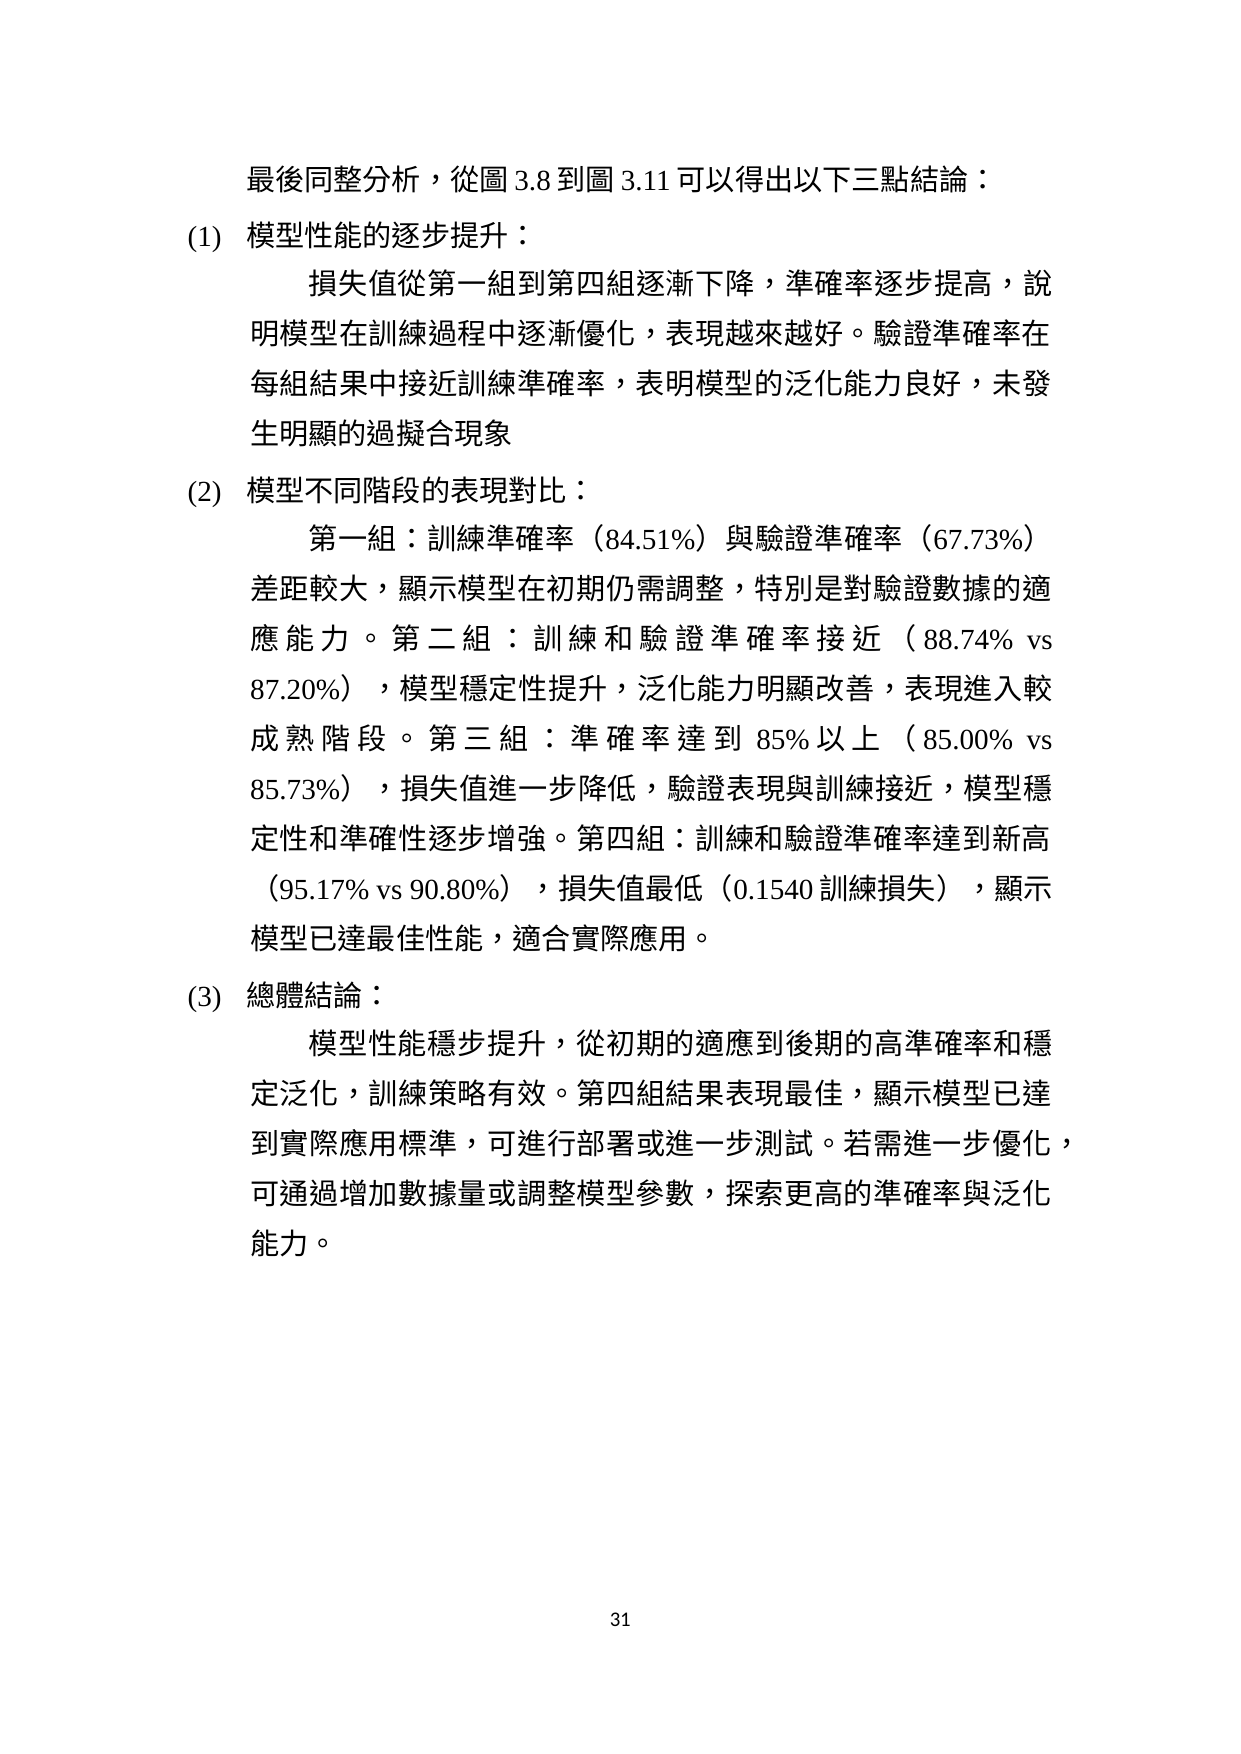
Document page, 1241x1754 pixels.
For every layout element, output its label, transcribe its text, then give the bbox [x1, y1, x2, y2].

list 第一組：訓練準確率（84.51%）與驗證準確率（67.73%）差距較大，顯示模型在初期仍需調整，特別是對驗證數據的適應能力。第二組：訓練和驗證準確率接近（88.74% vs 87.20%），模型穩定性提升，泛化能力明顯改善，表現進入較成熟階段。第三組：準確率達到85%以上（85.00% vs 85.73%），損失值進一步降低，驗證表現與訓練接近，模型穩定性和準確性逐步增強。第四組：訓練和驗證準確率達到新高（95.17% vs 90.80%），損失值最低（0.1540訓練損失），顯示模型已達最佳性能，適合實際應用。 [250, 509, 1053, 959]
list 總體結論： [187, 972, 1053, 1014]
text 最後同整分析，從圖3.8到圖3.11可以得出以下三點結論： [187, 150, 1053, 200]
list 模型性能的逐步提升： [187, 212, 1053, 255]
list 模型不同階段的表現對比： [187, 467, 1053, 509]
list 損失值從第一組到第四組逐漸下降，準確率逐步提高，說明模型在訓練過程中逐漸優化，表現越來越好。驗證準確率在每組結果中接近訓練準確率，表明模型的泛化能力良好，未發生明顯的過擬合現象 [250, 255, 1053, 455]
list 模型性能穩步提升，從初期的適應到後期的高準確率和穩定泛化，訓練策略有效。第四組結果表現最佳，顯示模型已達到實際應用標準，可進行部署或進一步測試。若需進一步優化，可通過增加數據量或調整模型參數，探索更高的準確率與泛化能力。 [250, 1014, 1053, 1264]
